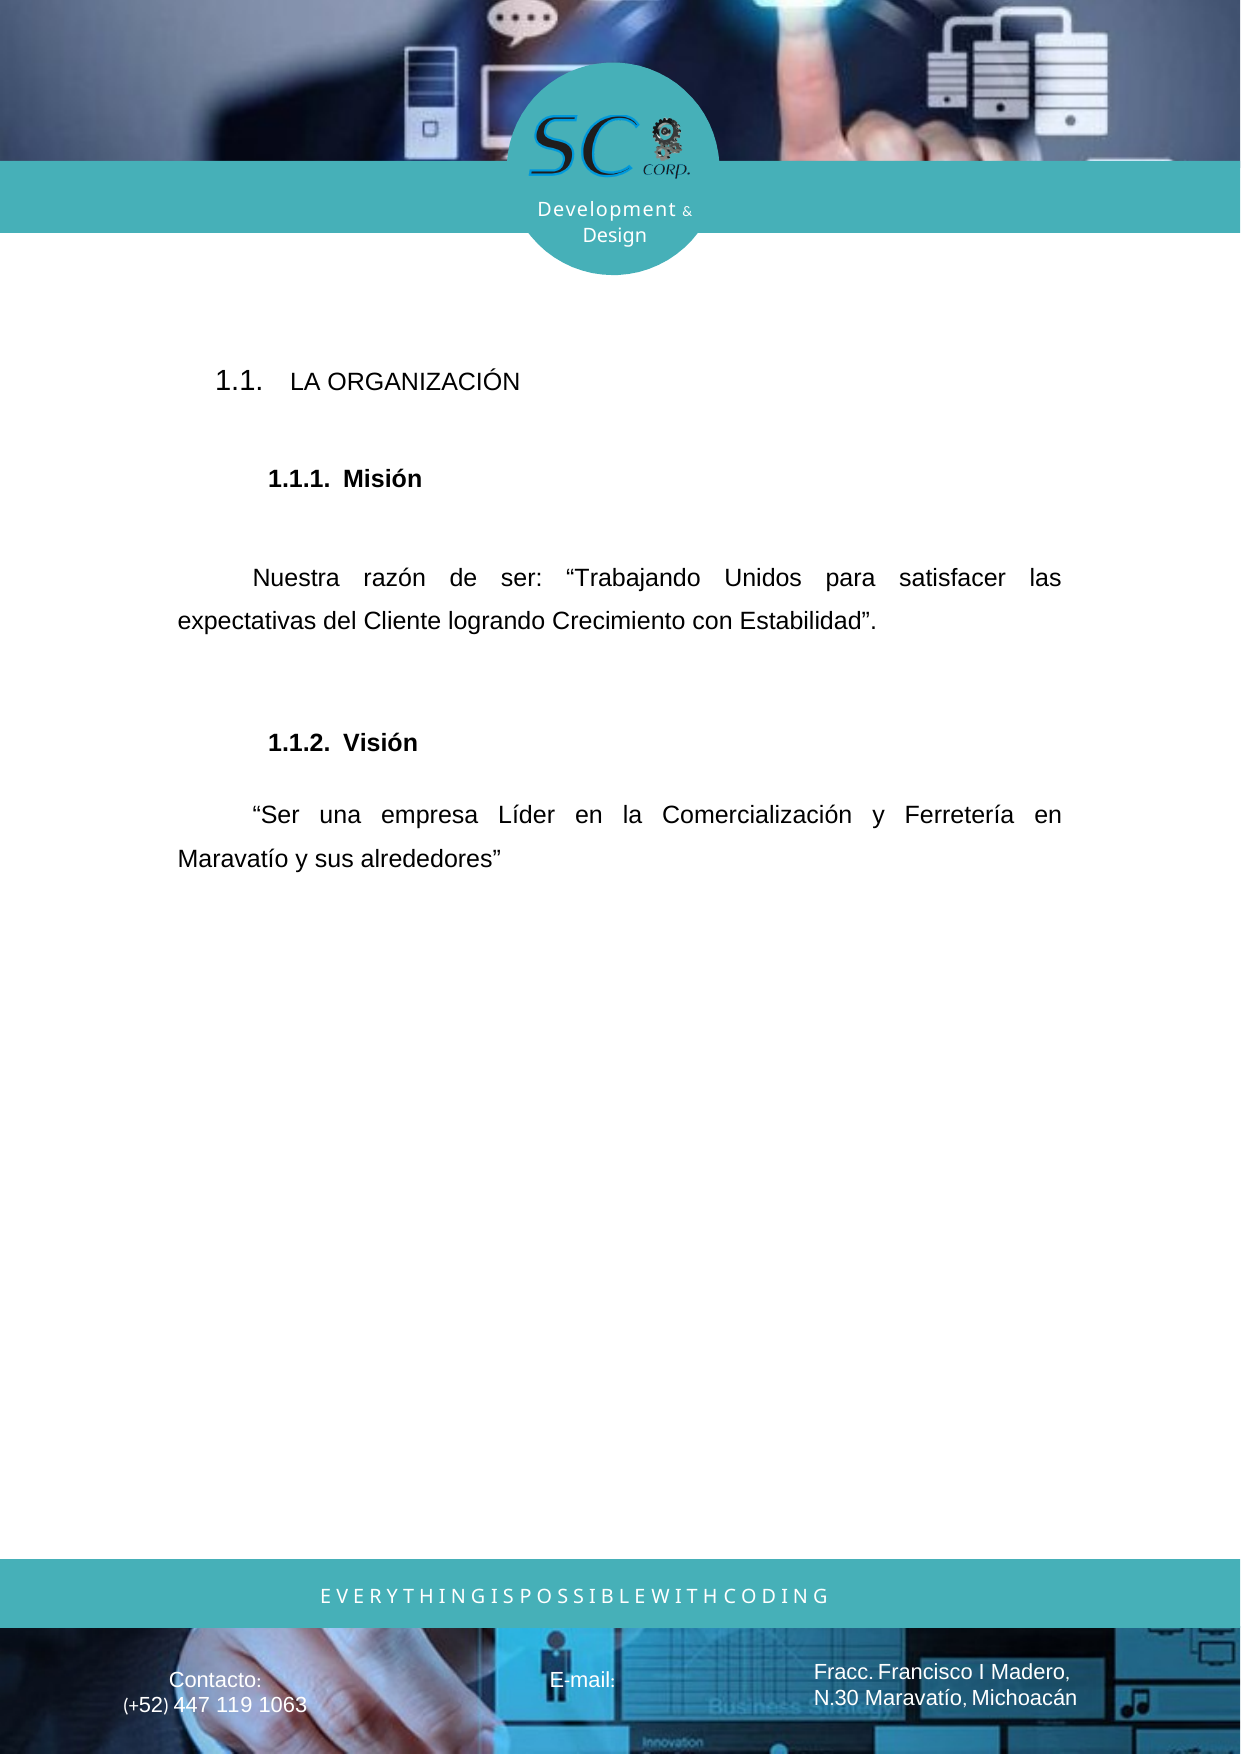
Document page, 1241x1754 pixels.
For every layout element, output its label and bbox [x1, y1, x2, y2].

picture [584, 120, 606, 172]
picture [528, 115, 690, 180]
picture [537, 120, 571, 169]
picture [0, 1628, 1241, 1754]
picture [0, 0, 1241, 160]
picture [528, 115, 562, 171]
